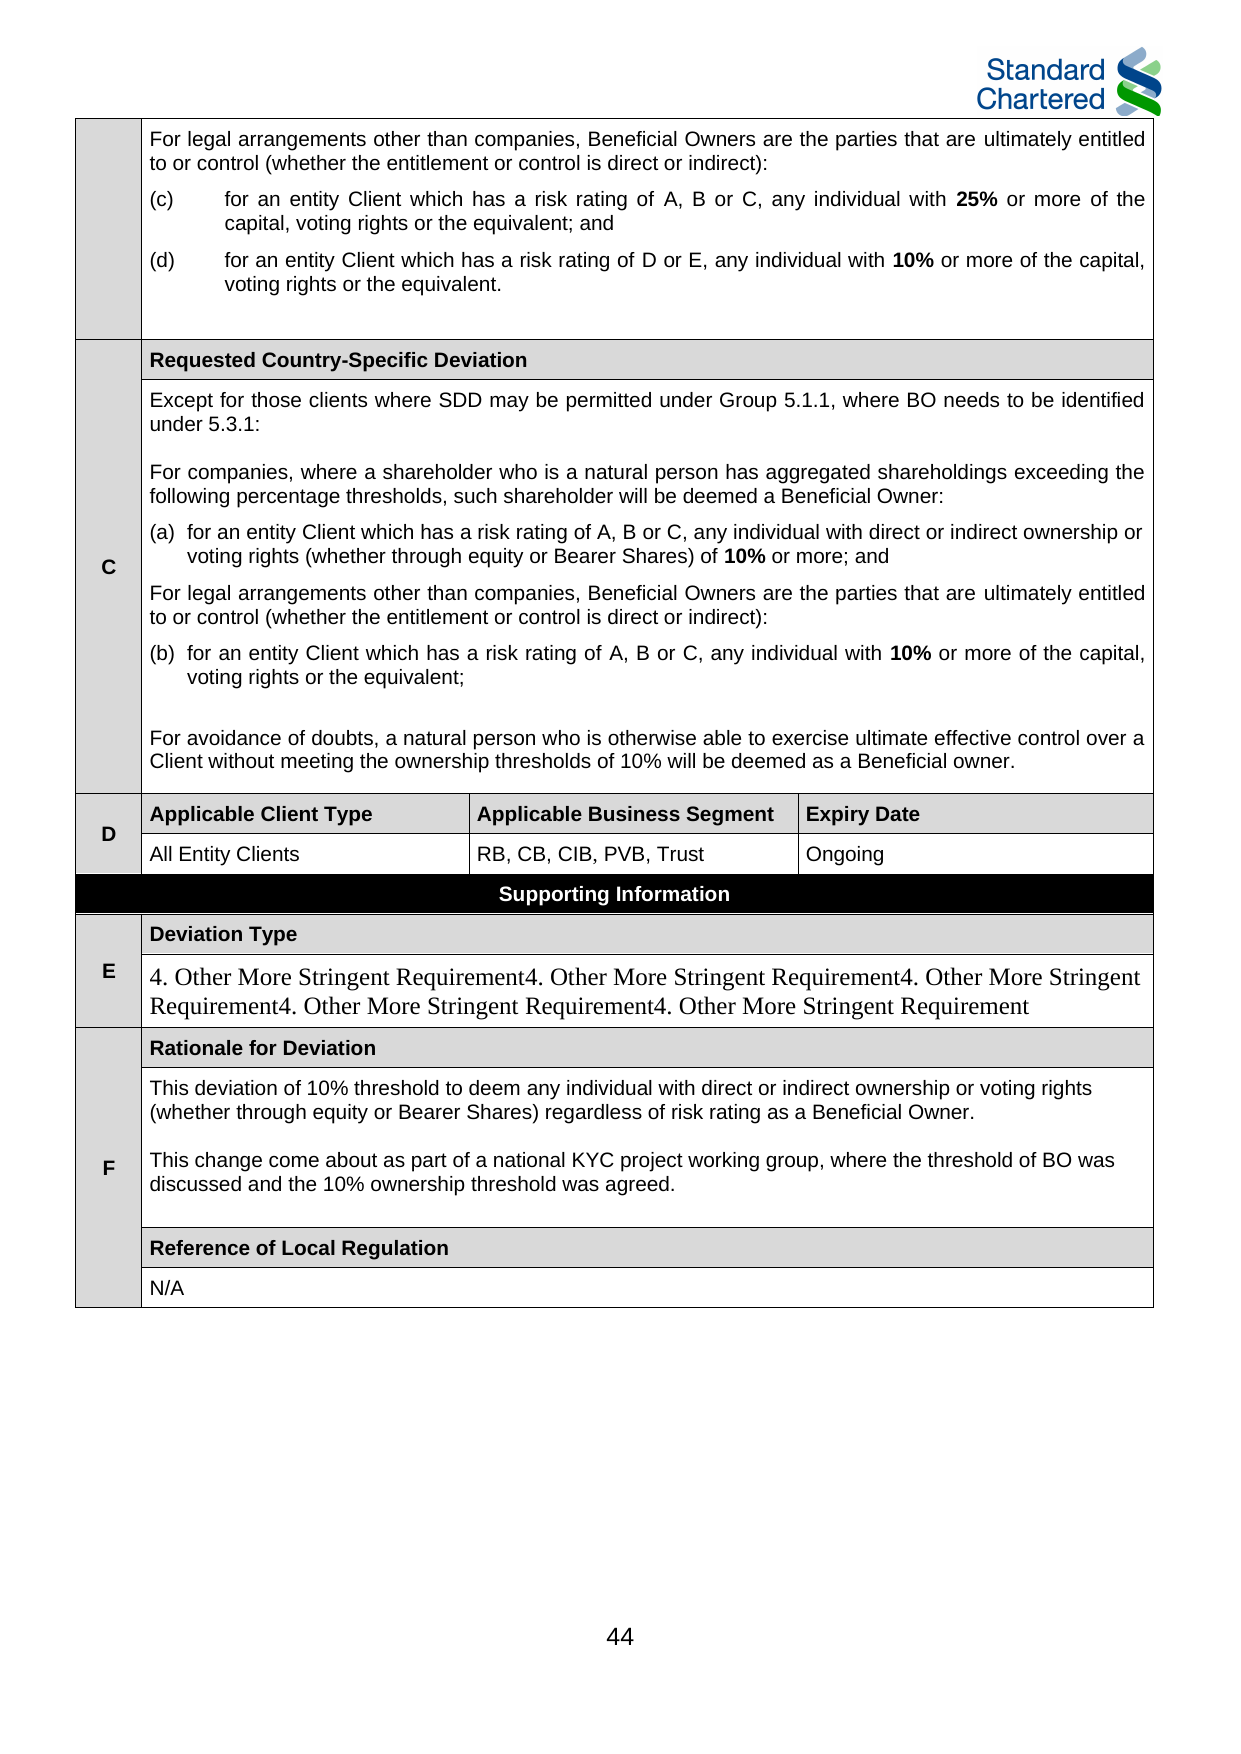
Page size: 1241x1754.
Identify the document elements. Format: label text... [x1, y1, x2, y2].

table_cell Supporting Information [76, 875, 1153, 913]
table_cell RB, CB, CIB, PVB, Trust [470, 834, 798, 873]
table_cell E [76, 915, 141, 1027]
table_cell Expiry Date [799, 794, 1153, 833]
table_cell D [76, 794, 141, 873]
table_cell Rationale for Deviation [142, 1028, 1153, 1067]
table_cell Except for those clients where SDD may be permitted under Group 5.1.1, where BO needs to be identified under 5.3.1: For companies, where a shareholder who is a natural person has aggregated shareholdings exceeding the following percentage thresholds, such shareholder will be deemed a Beneficial Owner: for an entity Client which has a risk rating of A, B or C, any individual with direct or indirect ownership or voting rights (whether through equity or Bearer Shares) of 10% or more; and For legal arrangements other than companies, Beneficial Owners are the parties that are ultimately entitled to or control (whether the entitlement or control is direct or indirect): for an entity Client which has a risk rating of A, B or C, any individual with 10% or more of the capital, voting rights or the equivalent; For avoidance of doubts, a natural person who is otherwise able to exercise ultimate effective control over a Client without meeting the ownership thresholds of 10% will be deemed as a Beneficial owner. [142, 380, 1153, 793]
table_cell C [76, 340, 141, 793]
table_cell F [76, 1028, 141, 1307]
picture [976, 46, 1163, 116]
table_cell [142, 955, 1153, 1027]
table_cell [142, 119, 1153, 339]
table_cell Ongoing [799, 834, 1153, 873]
table_cell This deviation of 10% threshold to deem any individual with direct or indirect ownership or voting rights (whether through equity or Bearer Shares) regardless of risk rating as a Beneficial Owner. This change come about as part of a national KYC project working group, where the threshold of BO was discussed and the 10% ownership threshold was agreed. [142, 1068, 1153, 1227]
table_cell Requested Country-Specific Deviation [142, 340, 1153, 379]
table_cell Reference of Local Regulation [142, 1228, 1153, 1267]
table_cell Applicable Client Type [142, 794, 469, 833]
table_cell All Entity Clients [142, 834, 469, 873]
table_cell Deviation Type [142, 915, 1153, 953]
table_cell Applicable Business Segment [470, 794, 798, 833]
table_cell N/A [142, 1268, 1153, 1307]
